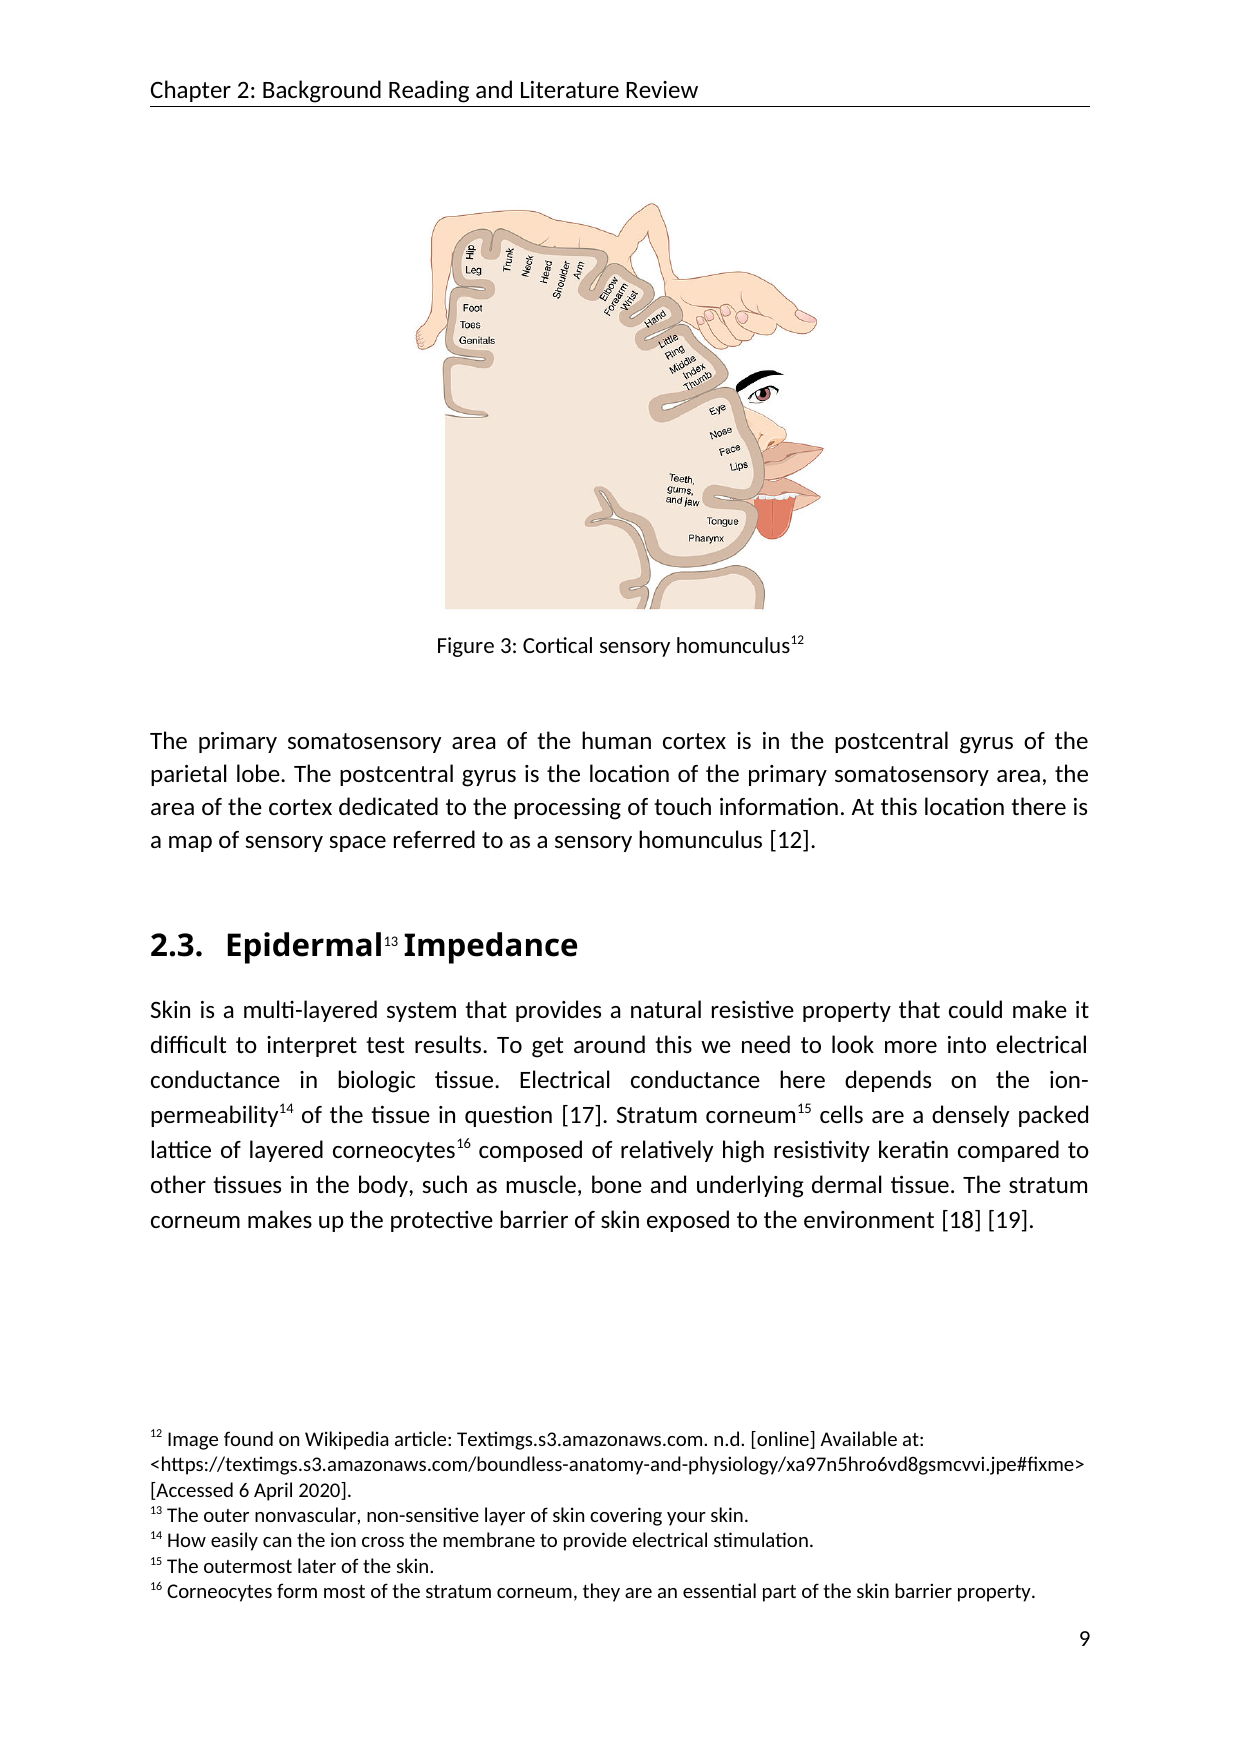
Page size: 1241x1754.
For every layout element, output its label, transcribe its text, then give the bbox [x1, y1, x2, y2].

subtitle 2.3. Epidermal Impedance [150, 923, 1090, 966]
text Figure 3: Cortical sensory homunculus [150, 632, 1090, 659]
text The primary somatosensory area of the human cortex is in the postcentral gyrus of the parietal lobe. The postcentral gyrus is the location of the primary somatosensory area, the area of the cortex dedicated to the processing of touch information. At this location there is a map of sensory space referred to as a sensory homunculus. [150, 725, 1090, 854]
text Skin is a multi-layered system that provides a natural resistive property that could make it difficult to interpret test results. To get around this we need to look more into electrical conductance in biologic tissue. Electrical conductance here depends on the ion-permeability of the tissue in question. Stratum corneum cells are a densely packed lattice of layered corneocytes composed of relatively high resistivity keratin compared to other tissues in the body, such as muscle, bone and underlying dermal tissue. The stratum corneum makes up the protective barrier of skin exposed to the environment . [150, 994, 1090, 1235]
picture [412, 199, 828, 613]
